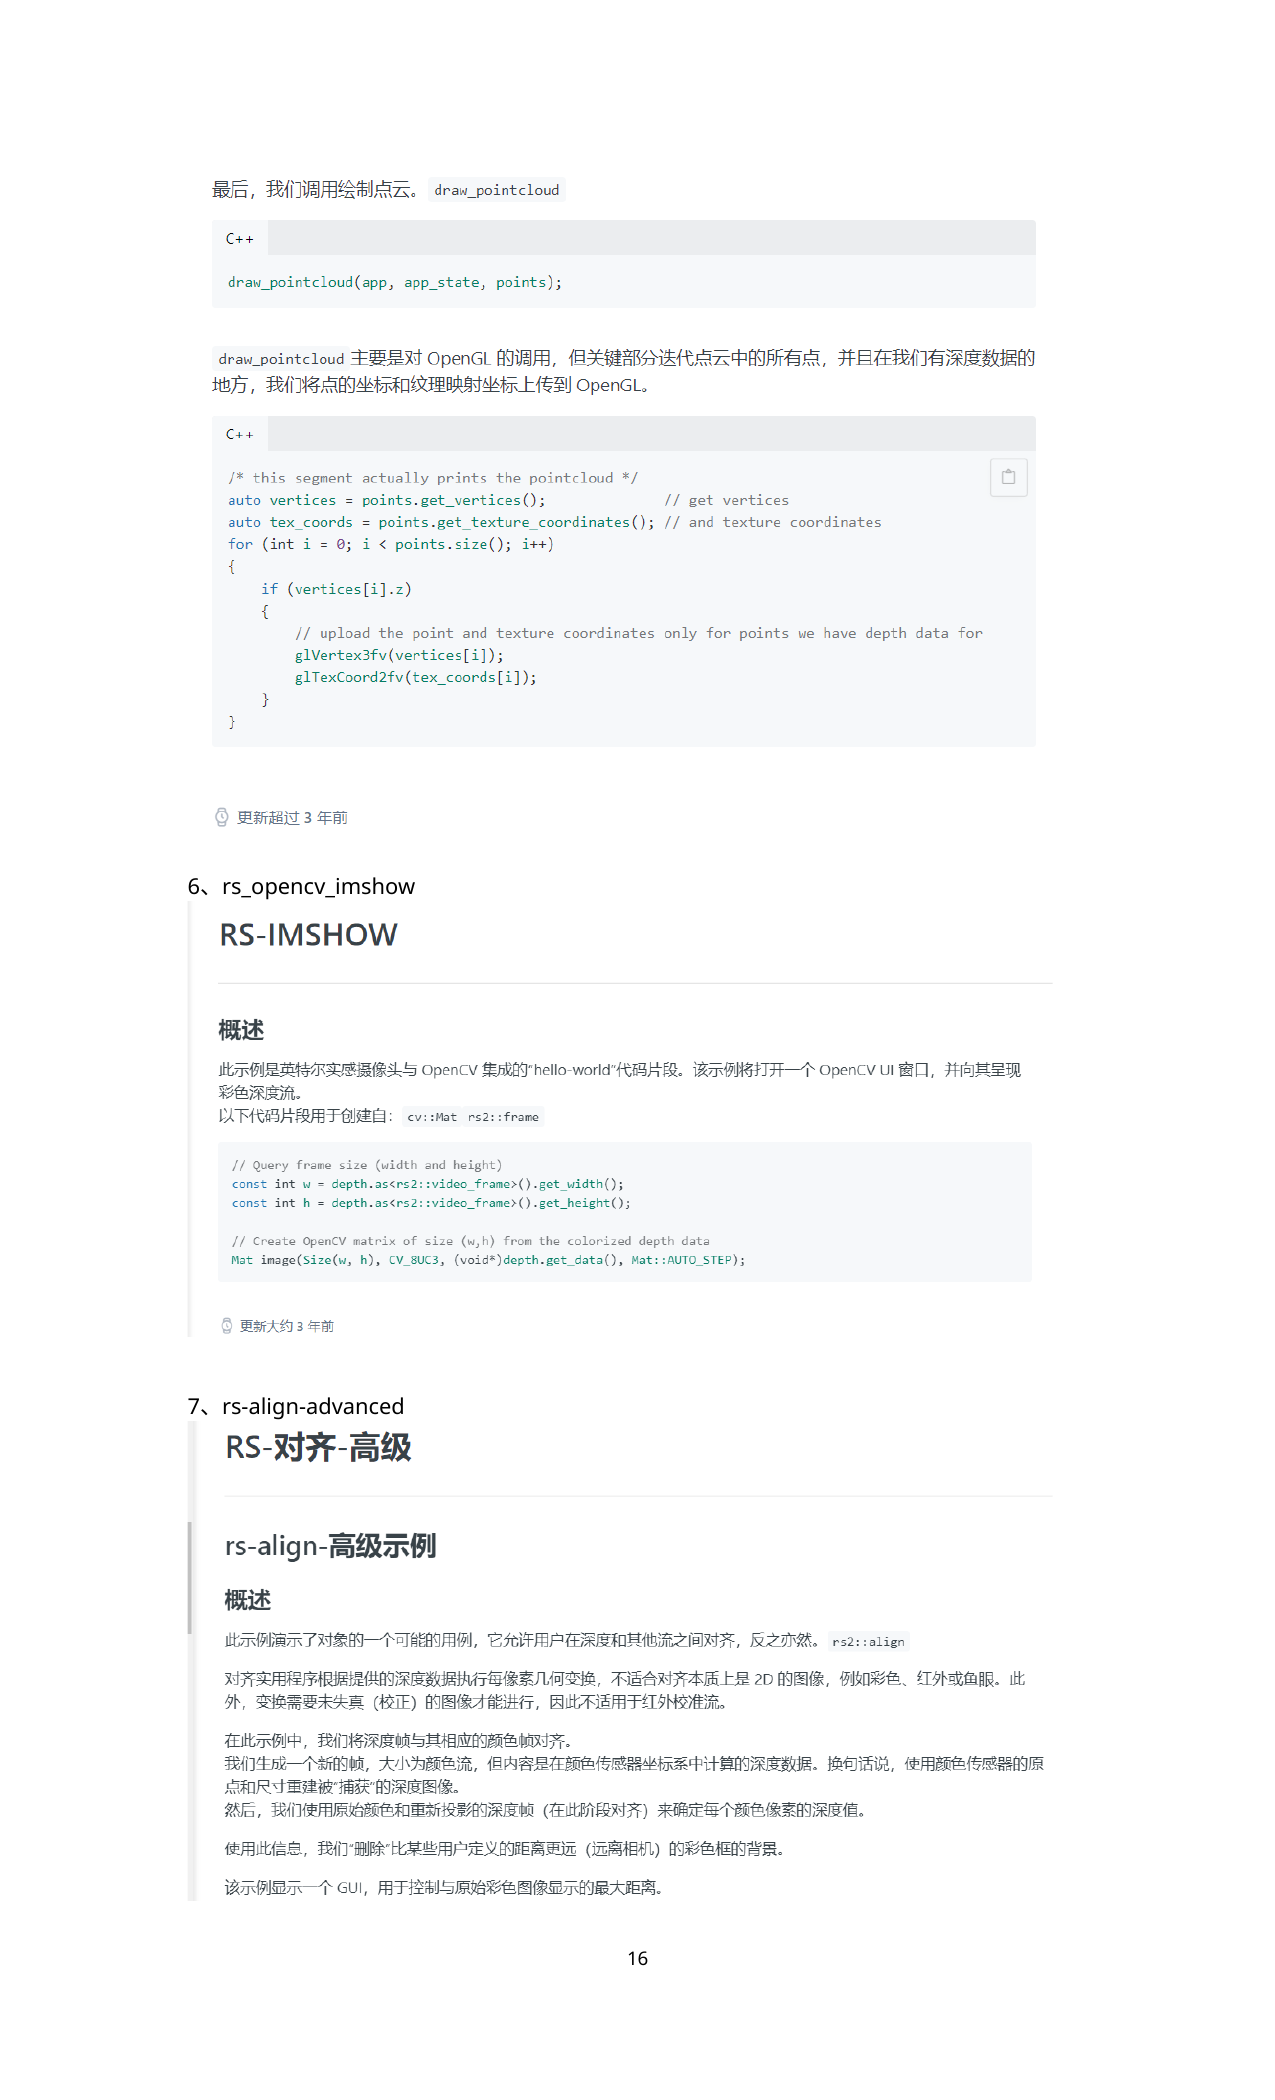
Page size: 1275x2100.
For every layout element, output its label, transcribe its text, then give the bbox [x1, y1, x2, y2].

text 6、rs_opencv_imshow [187, 869, 1087, 902]
text 7、rs-align-advanced [187, 1389, 1087, 1422]
picture [187, 1421, 1053, 1901]
picture [187, 901, 1053, 1337]
picture [187, 154, 1053, 835]
